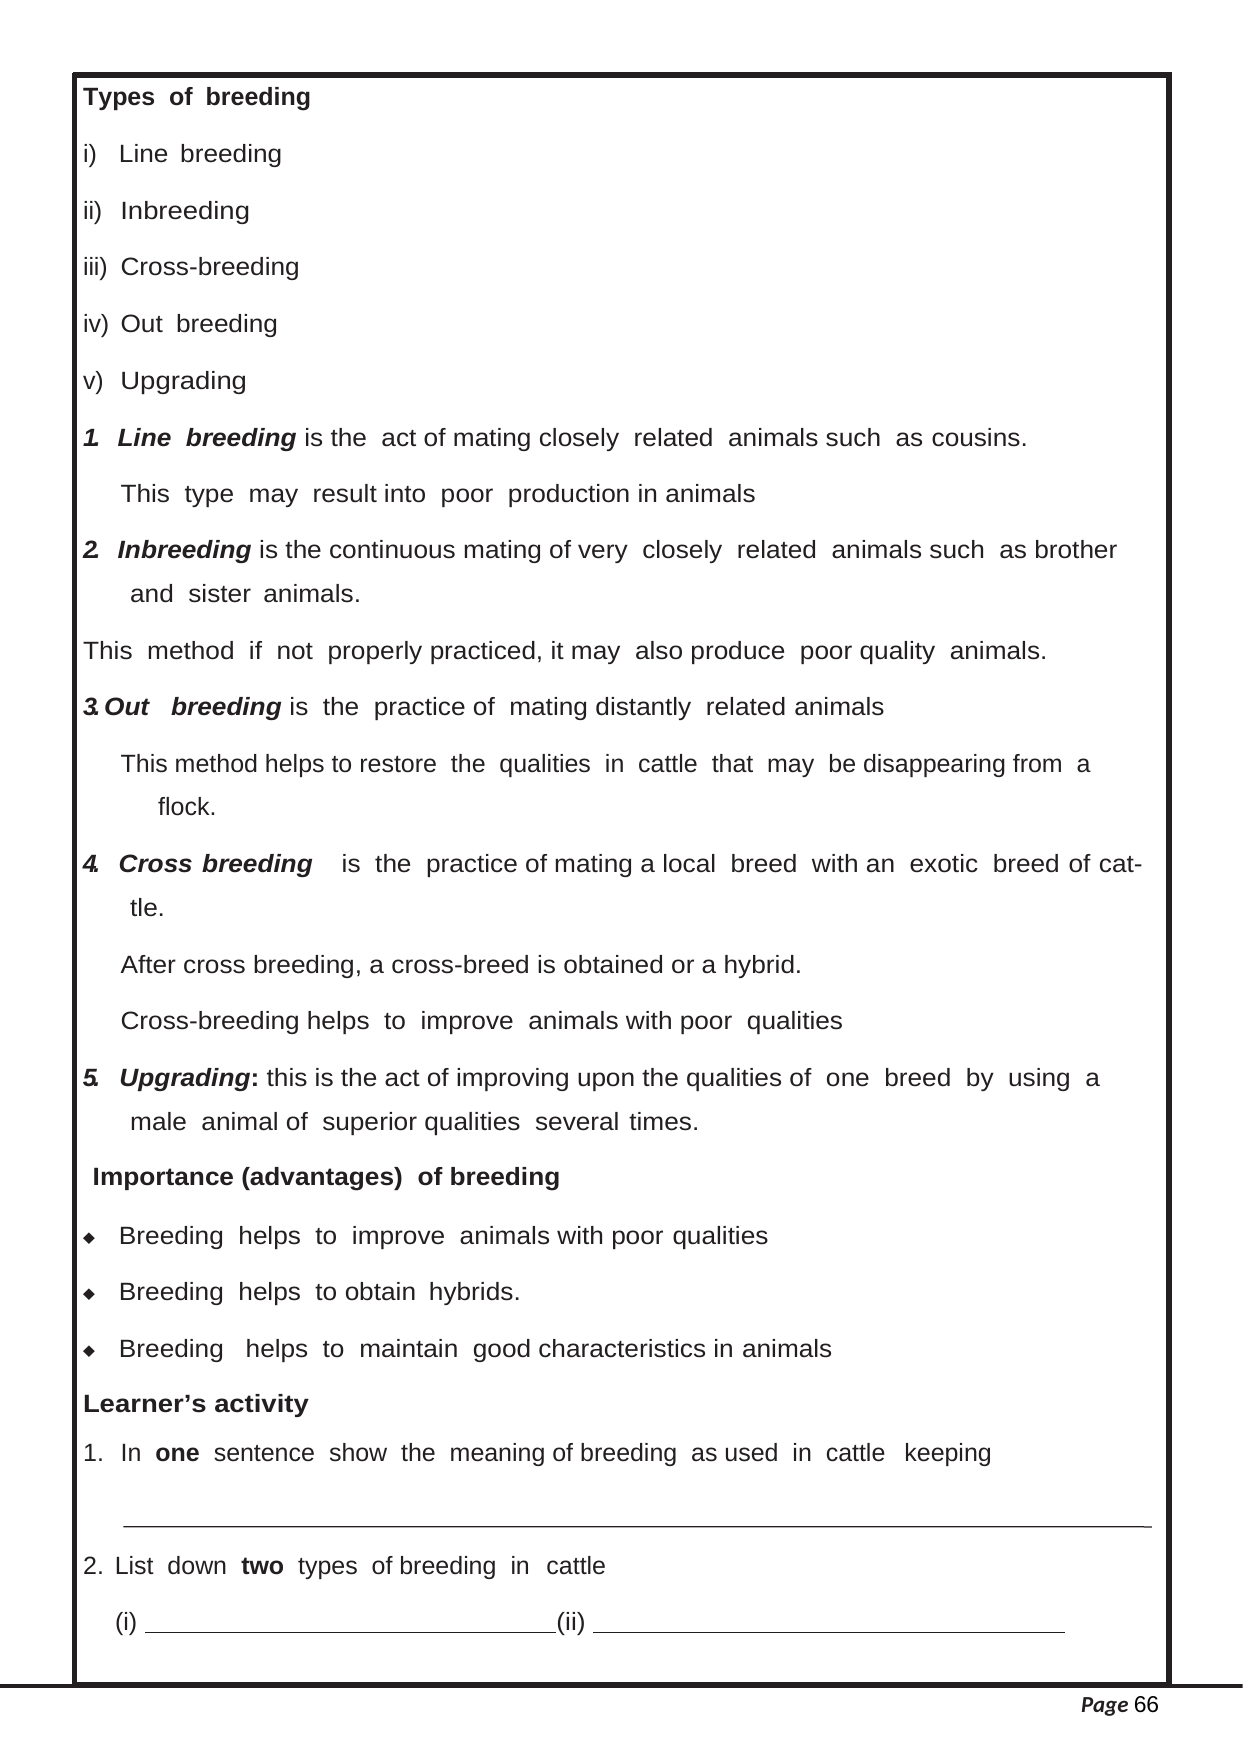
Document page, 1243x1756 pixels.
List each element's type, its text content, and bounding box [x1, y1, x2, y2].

list Inbreeding [83, 196, 1243, 225]
list Upgrading [83, 366, 1243, 395]
list Breeding helps to improve animals with poor qualities [83, 1221, 1243, 1249]
subtitle Types of breeding [83, 82, 1243, 110]
text This method if not properly practiced, it may also produce poor quality animals. [83, 636, 1243, 665]
list Inbreeding is the continuous mating of very closely related animals such as brother and sister animals. [83, 536, 1152, 608]
text After cross breeding, a cross-breed is obtained or a hybrid. Cross-breeding helps to improve animals with poor qualities [120, 950, 854, 1035]
list In one sentence show the meaning of breeding as used in cattle keeping [83, 1438, 1243, 1467]
subtitle Importance (advantages) of breeding [92, 1162, 1243, 1191]
list Cross-breeding [83, 252, 1243, 281]
list Out breeding [83, 309, 1243, 337]
list Breeding helps to obtain hybrids. [83, 1277, 1243, 1306]
list Out breeding is the practice of mating distantly related animals [83, 692, 1243, 721]
text This type may result into poor production in animals [120, 479, 1243, 508]
text This method helps to restore the qualities in cattle that may be disappearing from a flock. [120, 749, 1149, 821]
list Line breeding is the act of mating closely related animals such as cousins. [83, 423, 1243, 451]
list Upgrading: this is the act of improving upon the qualities of one breed by using a male animal of superior qualities several times. [83, 1063, 1153, 1136]
list Cross breeding is the practice of mating a local breed with an exotic breed of cat- tle. [83, 849, 1152, 921]
list (ii) [115, 1607, 1243, 1636]
list List down two types of breeding in cattle [83, 1551, 1243, 1579]
subtitle Learner’s activity [83, 1389, 1243, 1417]
list Line breeding [83, 139, 1243, 168]
list Breeding helps to maintain good characteristics in animals [83, 1334, 1243, 1362]
